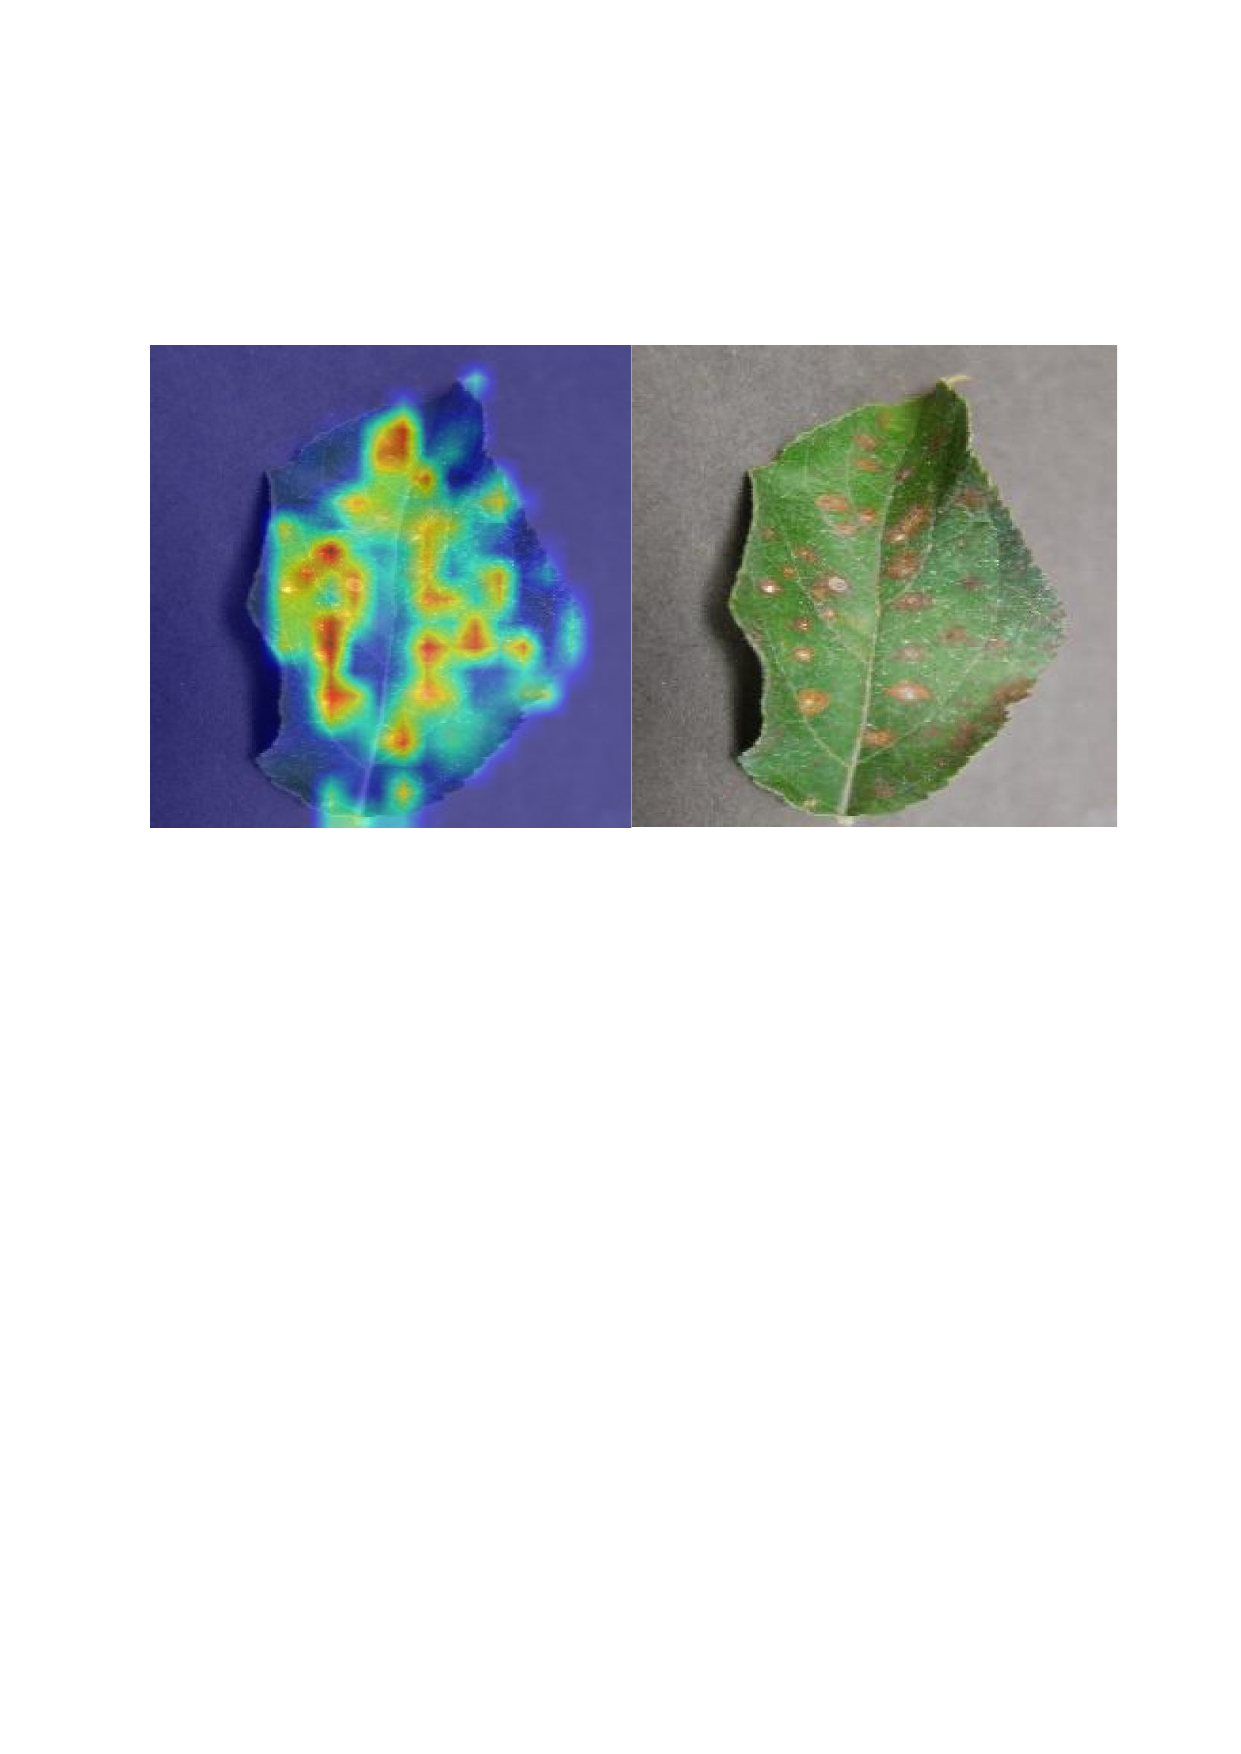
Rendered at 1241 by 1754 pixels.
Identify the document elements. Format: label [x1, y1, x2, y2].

picture [150, 345, 1118, 828]
